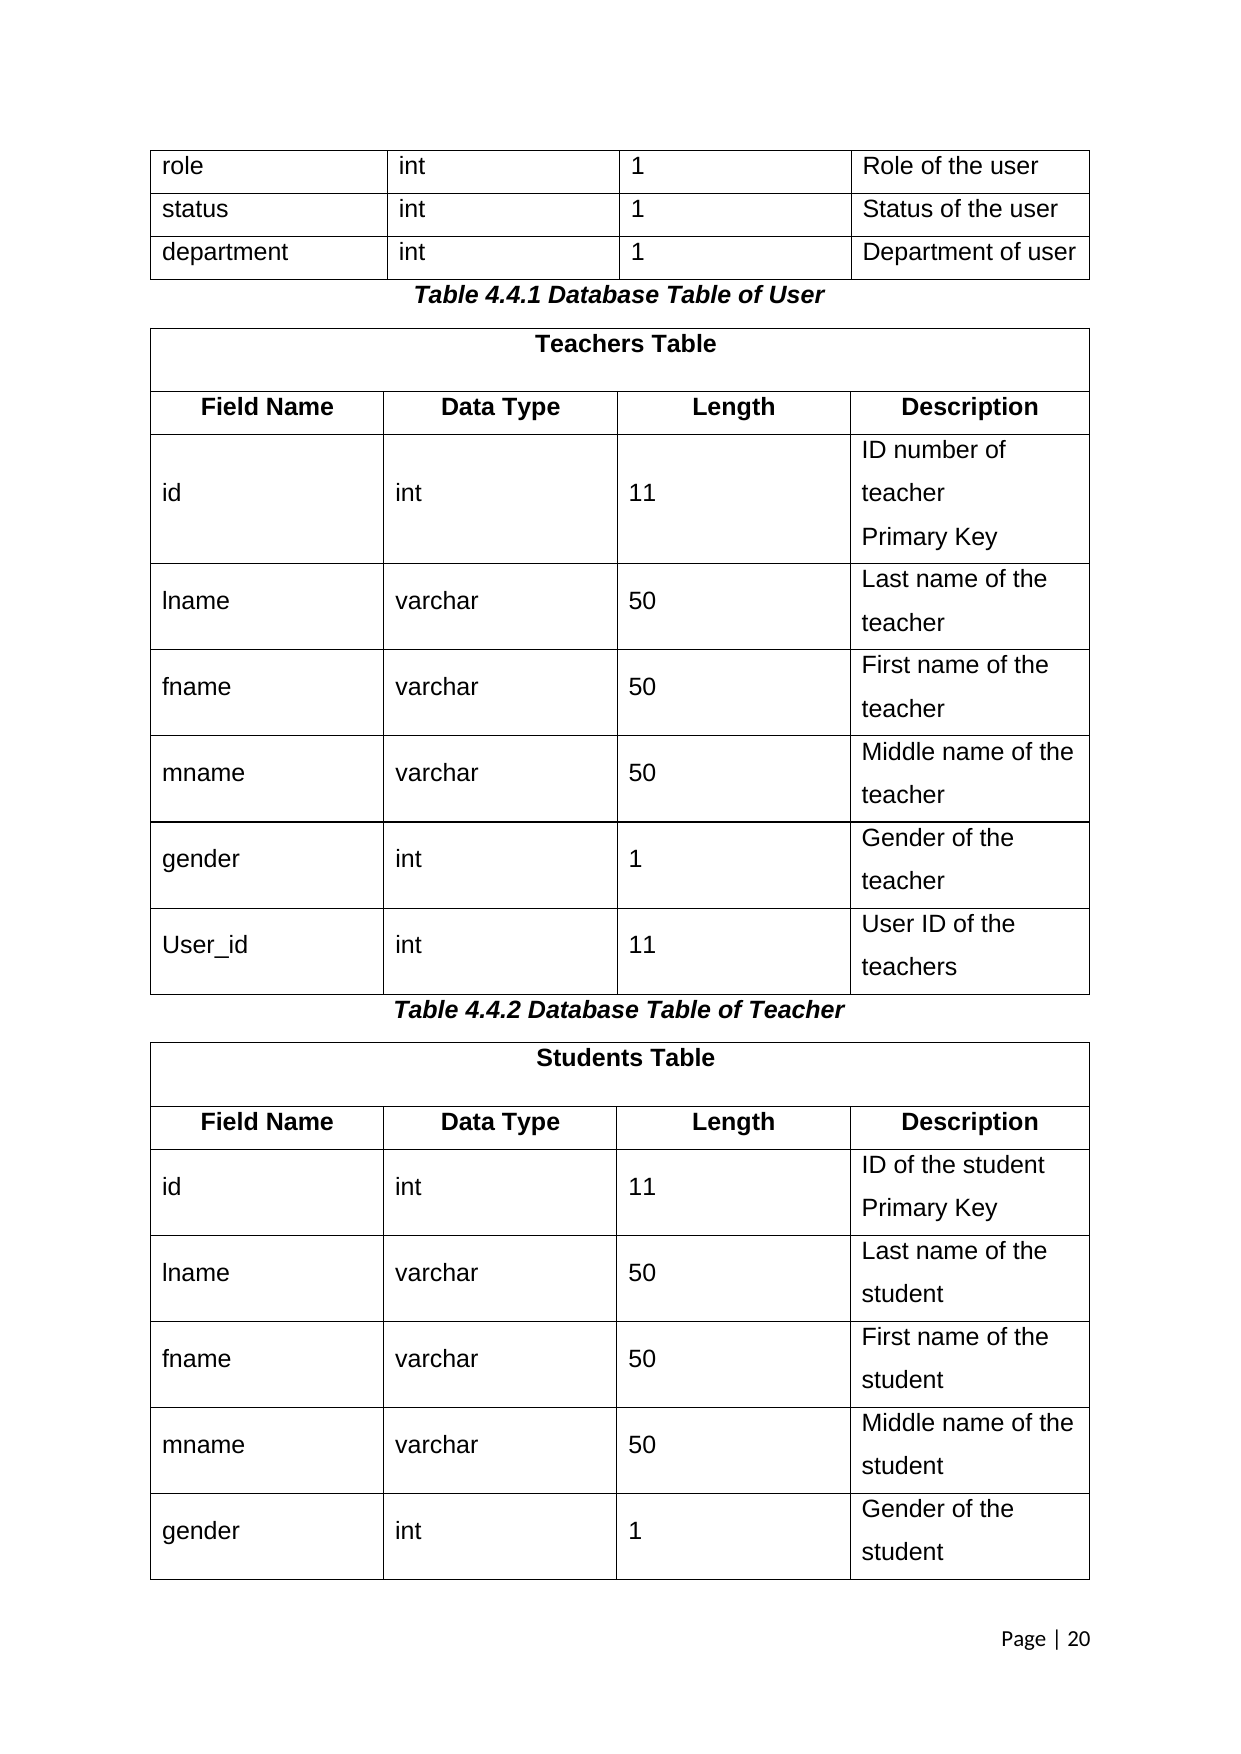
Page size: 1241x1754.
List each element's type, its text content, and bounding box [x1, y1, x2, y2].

table_header Students Table [151, 1043, 1089, 1106]
table_cell 1 [618, 823, 850, 907]
table_cell Department of user [852, 237, 1089, 279]
table_cell Last name of the student [851, 1236, 1089, 1321]
table_cell id [151, 1150, 383, 1235]
table_cell 11 [618, 435, 850, 563]
table_cell gender [151, 1494, 383, 1579]
table_cell department [151, 237, 387, 279]
table_cell Length [617, 1107, 850, 1149]
table_cell int [388, 194, 619, 236]
table_cell 50 [617, 1408, 850, 1493]
table_cell varchar [384, 1236, 616, 1321]
table_cell 1 [620, 151, 851, 193]
table_cell Description [851, 392, 1089, 434]
table_cell fname [151, 1322, 383, 1407]
table_cell 50 [618, 650, 850, 735]
table_cell id [151, 435, 383, 563]
text Table 4.4.1 Database Table of User [150, 280, 1090, 308]
table_cell 50 [618, 736, 850, 821]
table_cell Gender of the student [851, 1494, 1089, 1579]
table_cell Last name of the teacher [851, 564, 1089, 649]
table_cell int [384, 823, 617, 907]
table_cell Data Type [384, 1107, 616, 1149]
table_cell Gender of the teacher [851, 823, 1089, 907]
table_cell int [388, 151, 619, 193]
table_cell Role of the user [852, 151, 1089, 193]
table_cell mname [151, 1408, 383, 1493]
table_header Teachers Table [151, 329, 1089, 391]
table_cell Status of the user [852, 194, 1089, 236]
table_cell int [388, 237, 619, 279]
table_cell ID number of teacher Primary Key [851, 435, 1089, 563]
table_cell Middle name of the teacher [851, 736, 1089, 821]
table_cell 1 [620, 237, 851, 279]
table_cell int [384, 435, 617, 563]
table_cell fname [151, 650, 383, 735]
text Table 4.4.2 Database Table of Teacher [150, 995, 1090, 1023]
table_cell int [384, 909, 617, 993]
table_cell varchar [384, 1408, 616, 1493]
table_cell First name of the student [851, 1322, 1089, 1407]
table_cell status [151, 194, 387, 236]
table_cell Description [851, 1107, 1089, 1149]
table_cell lname [151, 564, 383, 649]
table_cell User ID of the teachers [851, 909, 1089, 993]
table_cell 50 [617, 1322, 850, 1407]
table_cell 1 [617, 1494, 850, 1579]
table_cell role [151, 151, 387, 193]
table_cell ID of the student Primary Key [851, 1150, 1089, 1235]
table_cell lname [151, 1236, 383, 1321]
table_cell varchar [384, 736, 617, 821]
table_cell int [384, 1494, 616, 1579]
table_cell varchar [384, 1322, 616, 1407]
table_cell 50 [617, 1236, 850, 1321]
table_cell First name of the teacher [851, 650, 1089, 735]
table_cell Field Name [151, 392, 383, 434]
table_cell 50 [618, 564, 850, 649]
table_cell mname [151, 736, 383, 821]
table_cell Length [618, 392, 850, 434]
table_cell Data Type [384, 392, 617, 434]
table_cell 1 [620, 194, 851, 236]
table_cell gender [151, 823, 383, 907]
table_cell varchar [384, 564, 617, 649]
table_cell varchar [384, 650, 617, 735]
table_cell Middle name of the student [851, 1408, 1089, 1493]
table_cell 11 [618, 909, 850, 993]
table_cell 11 [617, 1150, 850, 1235]
table_cell User_id [151, 909, 383, 993]
table_cell int [384, 1150, 616, 1235]
table_cell Field Name [151, 1107, 383, 1149]
